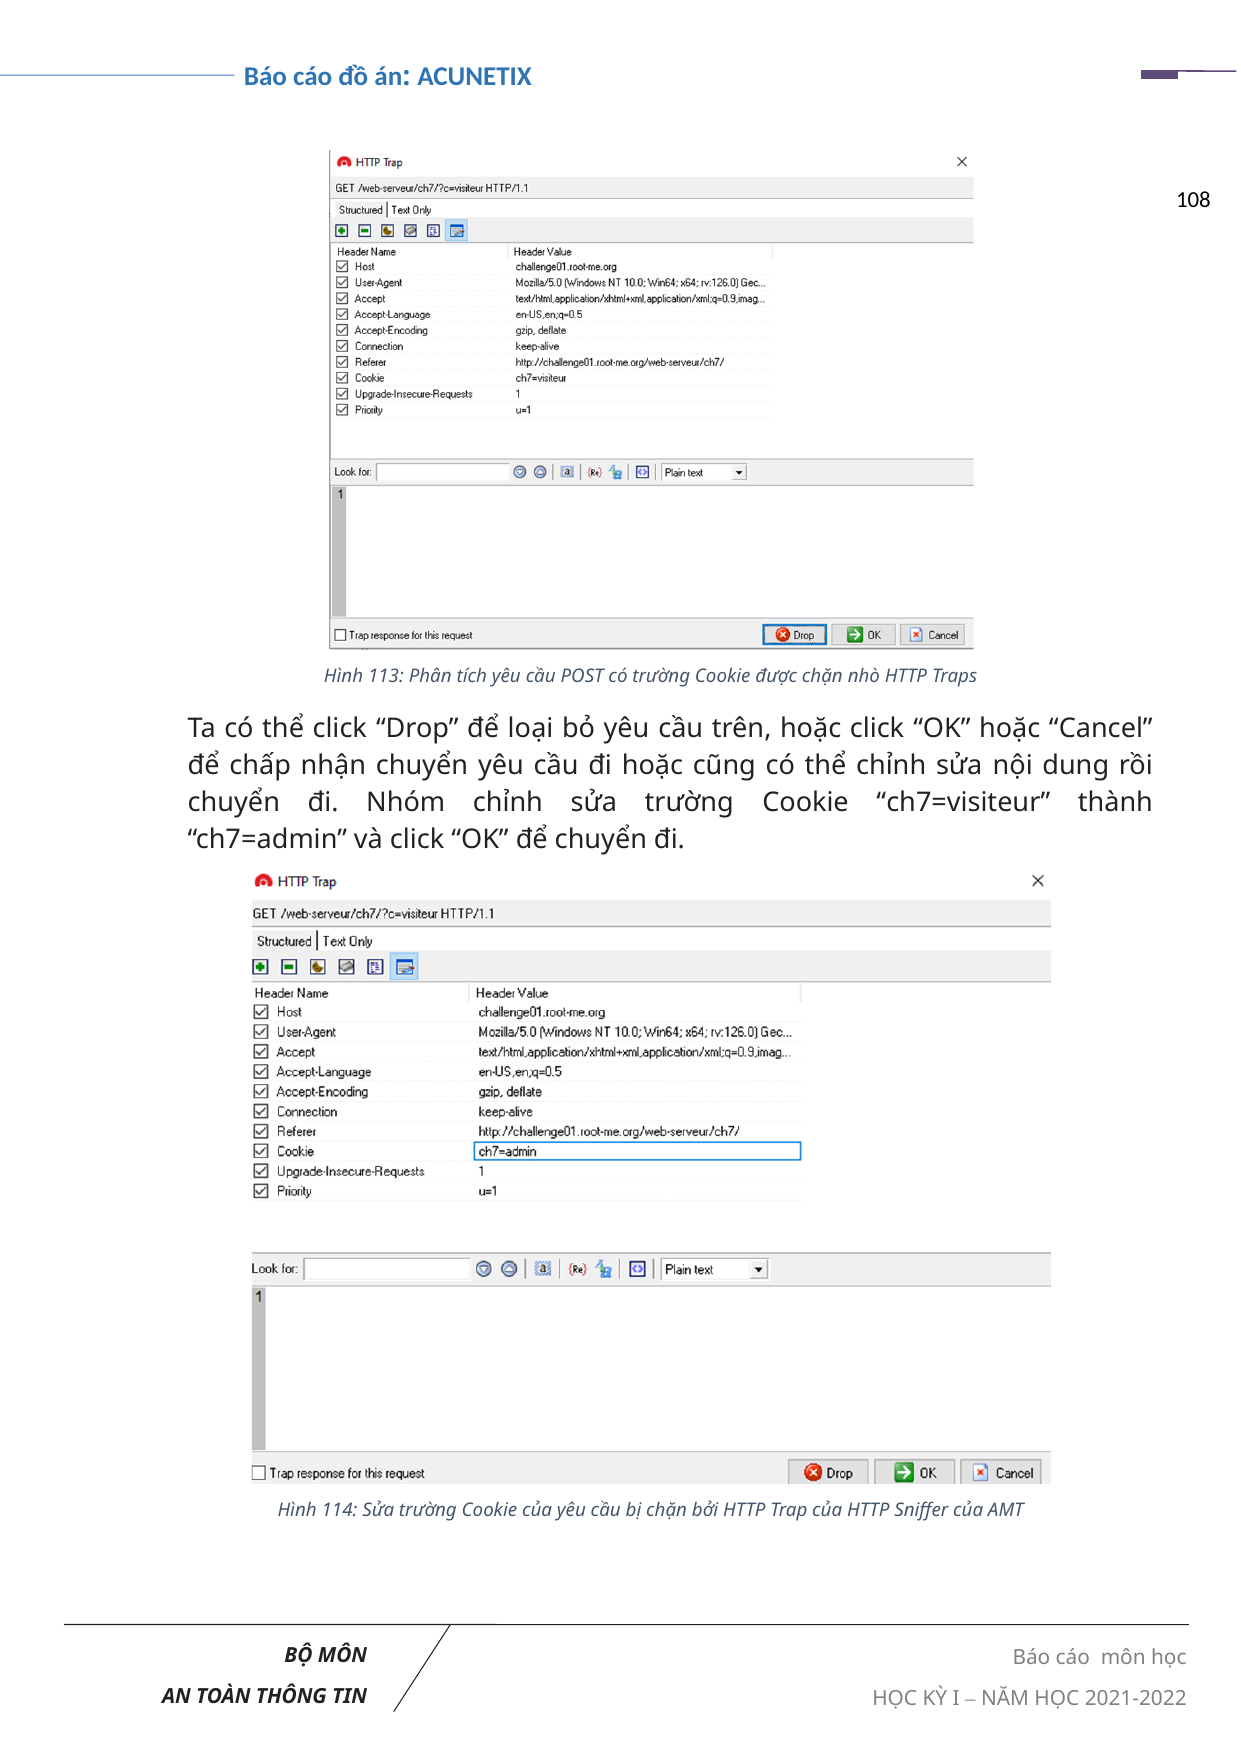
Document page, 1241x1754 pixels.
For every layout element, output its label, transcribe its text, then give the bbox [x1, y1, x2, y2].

text Hình 114: Sửa trường Cookie của yêu cầu bị chặn bởi HTTP Trap của HTTP Sniffer của AMT [150, 1496, 1153, 1521]
picture [329, 150, 974, 650]
picture [251, 868, 1052, 1484]
text Hình 113: Phân tích yêu cầu POST có trường Cookie được chặn nhò HTTP Traps [150, 662, 1153, 688]
text Ta có thể click “Drop” để loại bỏ yêu cầu trên, hoặc click “OK” hoặc “Cancel” để chấp nhận chuyển yêu cầu đi hoặc cũng có thể chỉnh sửa nội dung rồi chuyển đi. Nhóm chỉnh sửa trường Cookie “ch7=visiteur” thành “ch7=admin” và click “OK” để chuyển đi. [187, 709, 1153, 856]
